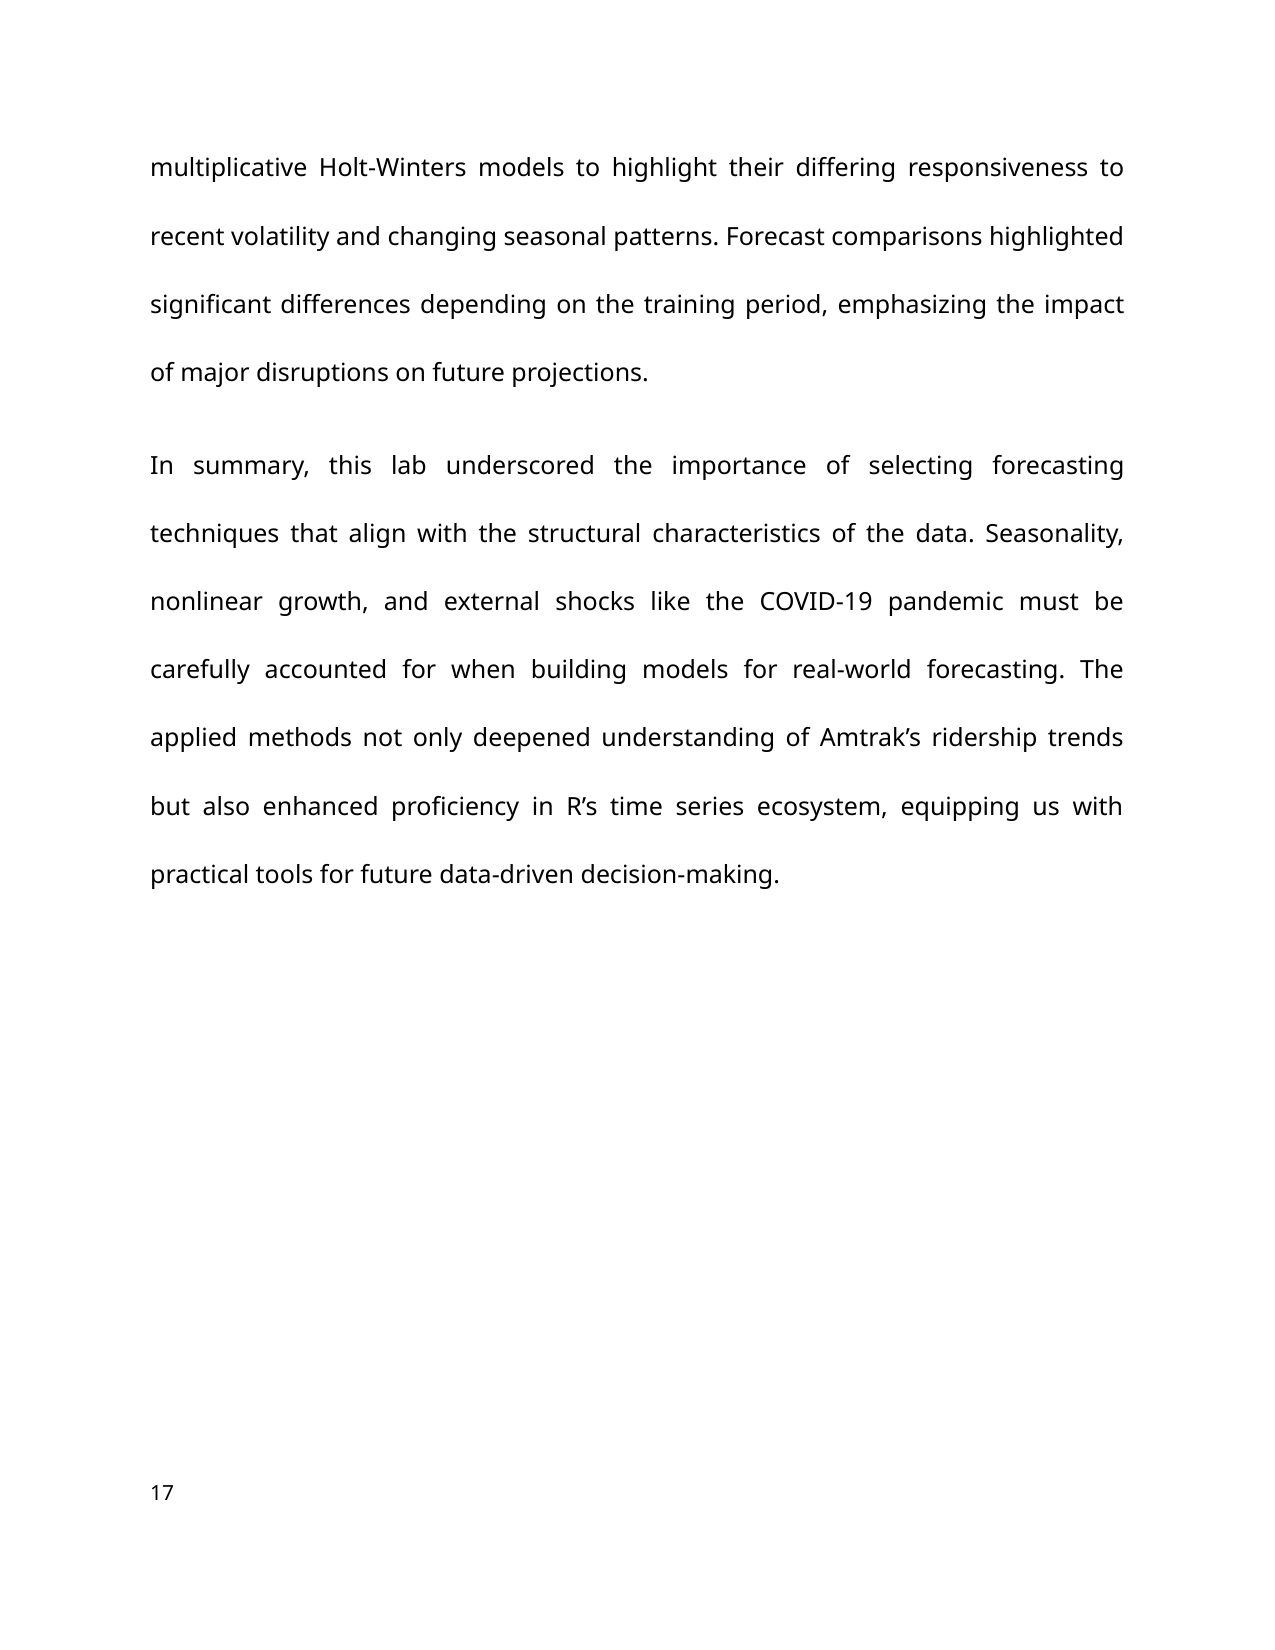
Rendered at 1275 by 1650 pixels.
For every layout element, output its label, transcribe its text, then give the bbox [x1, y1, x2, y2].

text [150, 150, 1125, 388]
text In summary, this lab underscored the importance of selecting forecasting techniques that align with the structural characteristics of the data. Seasonality, nonlinear growth, and external shocks like the COVID-19 pandemic must be carefully accounted for when building models for real-world forecasting. The applied methods not only deepened understanding of Amtrak’s ridership trends but also enhanced proficiency in R’s time series ecosystem, equipping us with practical tools for future data-driven decision-making. [150, 447, 1125, 890]
